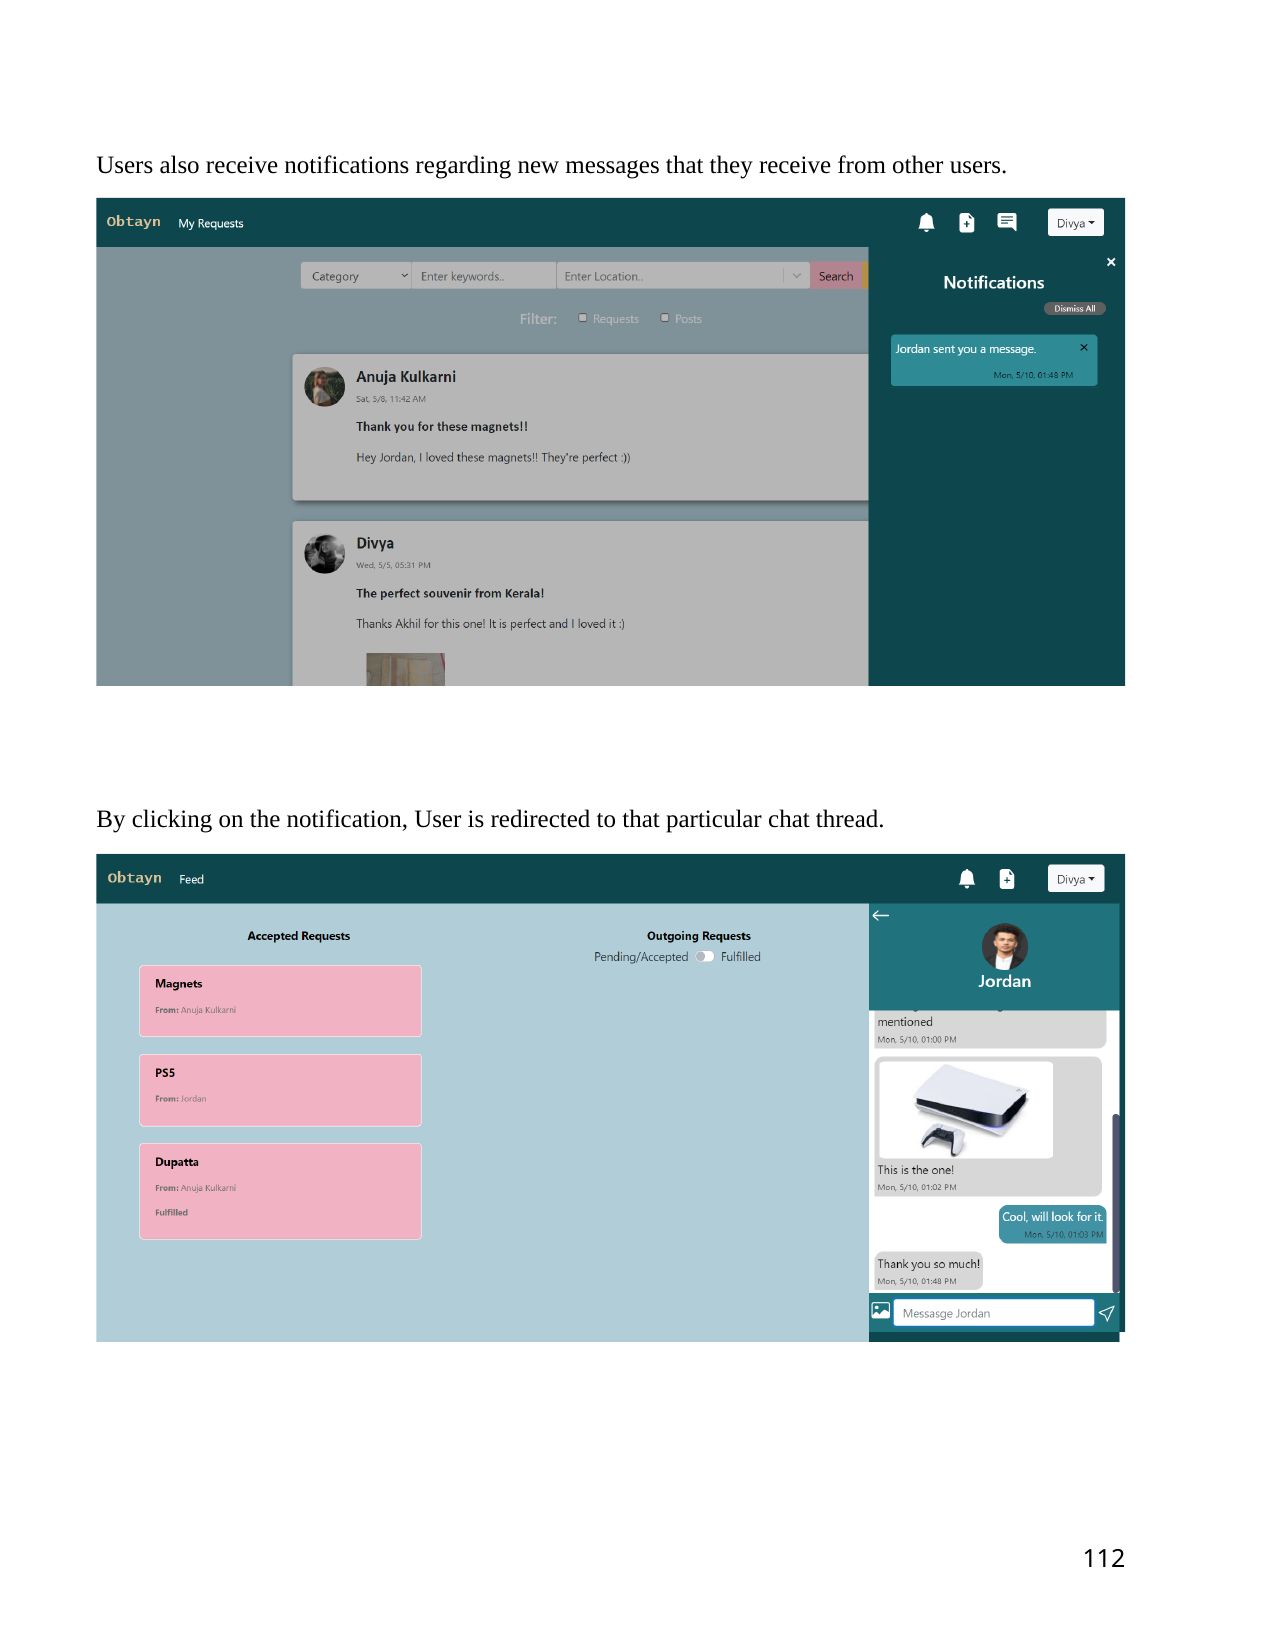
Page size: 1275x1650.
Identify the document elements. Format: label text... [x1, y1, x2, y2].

picture [96, 197, 1125, 686]
picture [96, 852, 1125, 1342]
text Users also receive notifications regarding new messages that they receive from other users. [96, 150, 1125, 179]
text By clicking on the notification, User is redirected to that particular chat thread. [96, 804, 1125, 833]
